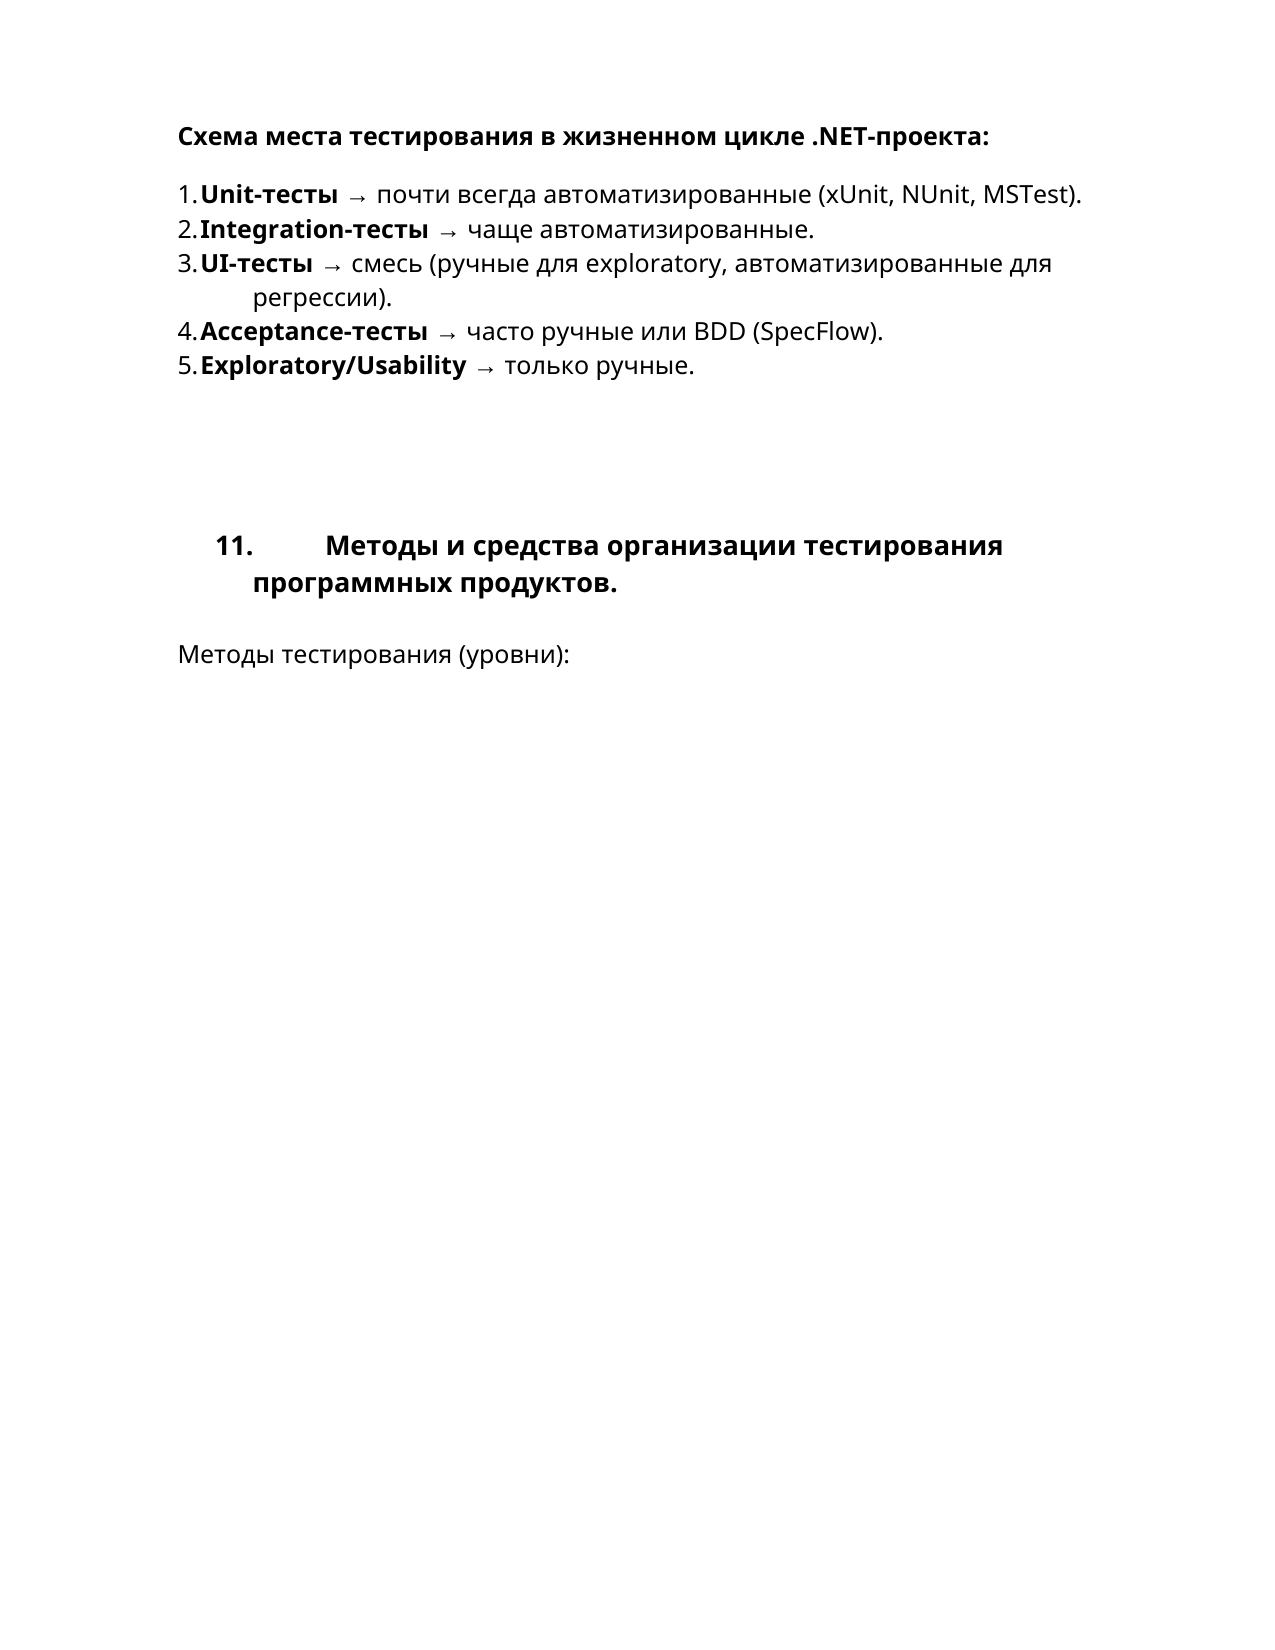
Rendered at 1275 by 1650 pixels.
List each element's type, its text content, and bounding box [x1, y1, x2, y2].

list Unit-тесты → почти всегда автоматизированные (xUnit, NUnit, MSTest). [177, 177, 1186, 211]
list UI-тесты → смесь (ручные для exploratory, автоматизированные для регрессии). [177, 245, 1186, 313]
list Методы и средства организации тестирования программных продуктов. [215, 526, 1186, 600]
list Integration-тесты → чаще автоматизированные. [177, 211, 1186, 245]
text Схема места тестирования в жизненном цикле .NET-проекта: [177, 118, 1186, 152]
text Методы тестирования (уровни): [177, 637, 1186, 671]
list Exploratory/Usability → только ручные. [177, 347, 1186, 382]
list Acceptance-тесты → часто ручные или BDD (SpecFlow). [177, 313, 1186, 347]
